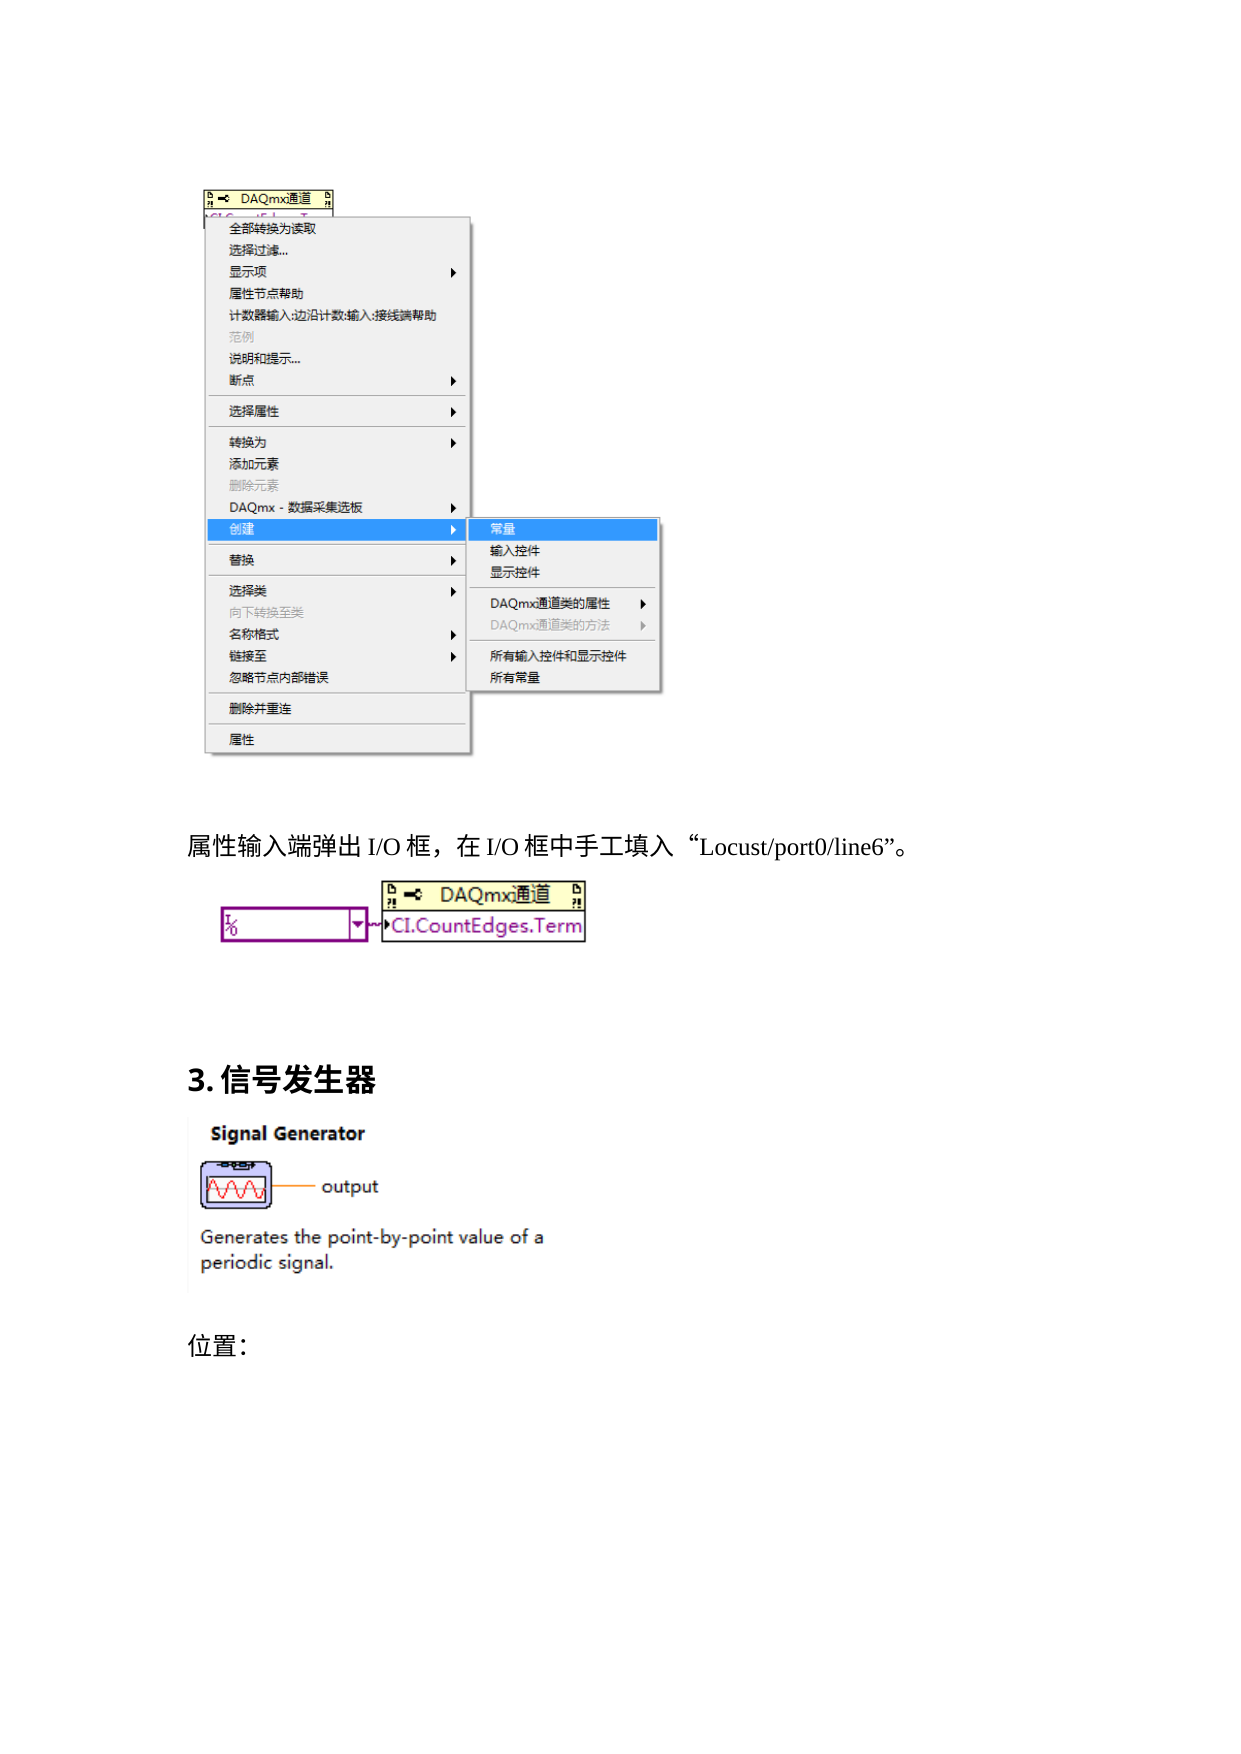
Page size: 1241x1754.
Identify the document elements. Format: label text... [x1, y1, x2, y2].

picture [187, 162, 682, 782]
subtitle 信号发生器 [187, 1046, 1053, 1111]
text 属性输入端弹出I/O框，在I/O框中手工填入“Locust/port0/line6”。 [187, 812, 1053, 877]
text 位置： [187, 1312, 1053, 1377]
picture [187, 877, 638, 949]
picture [187, 1117, 554, 1293]
